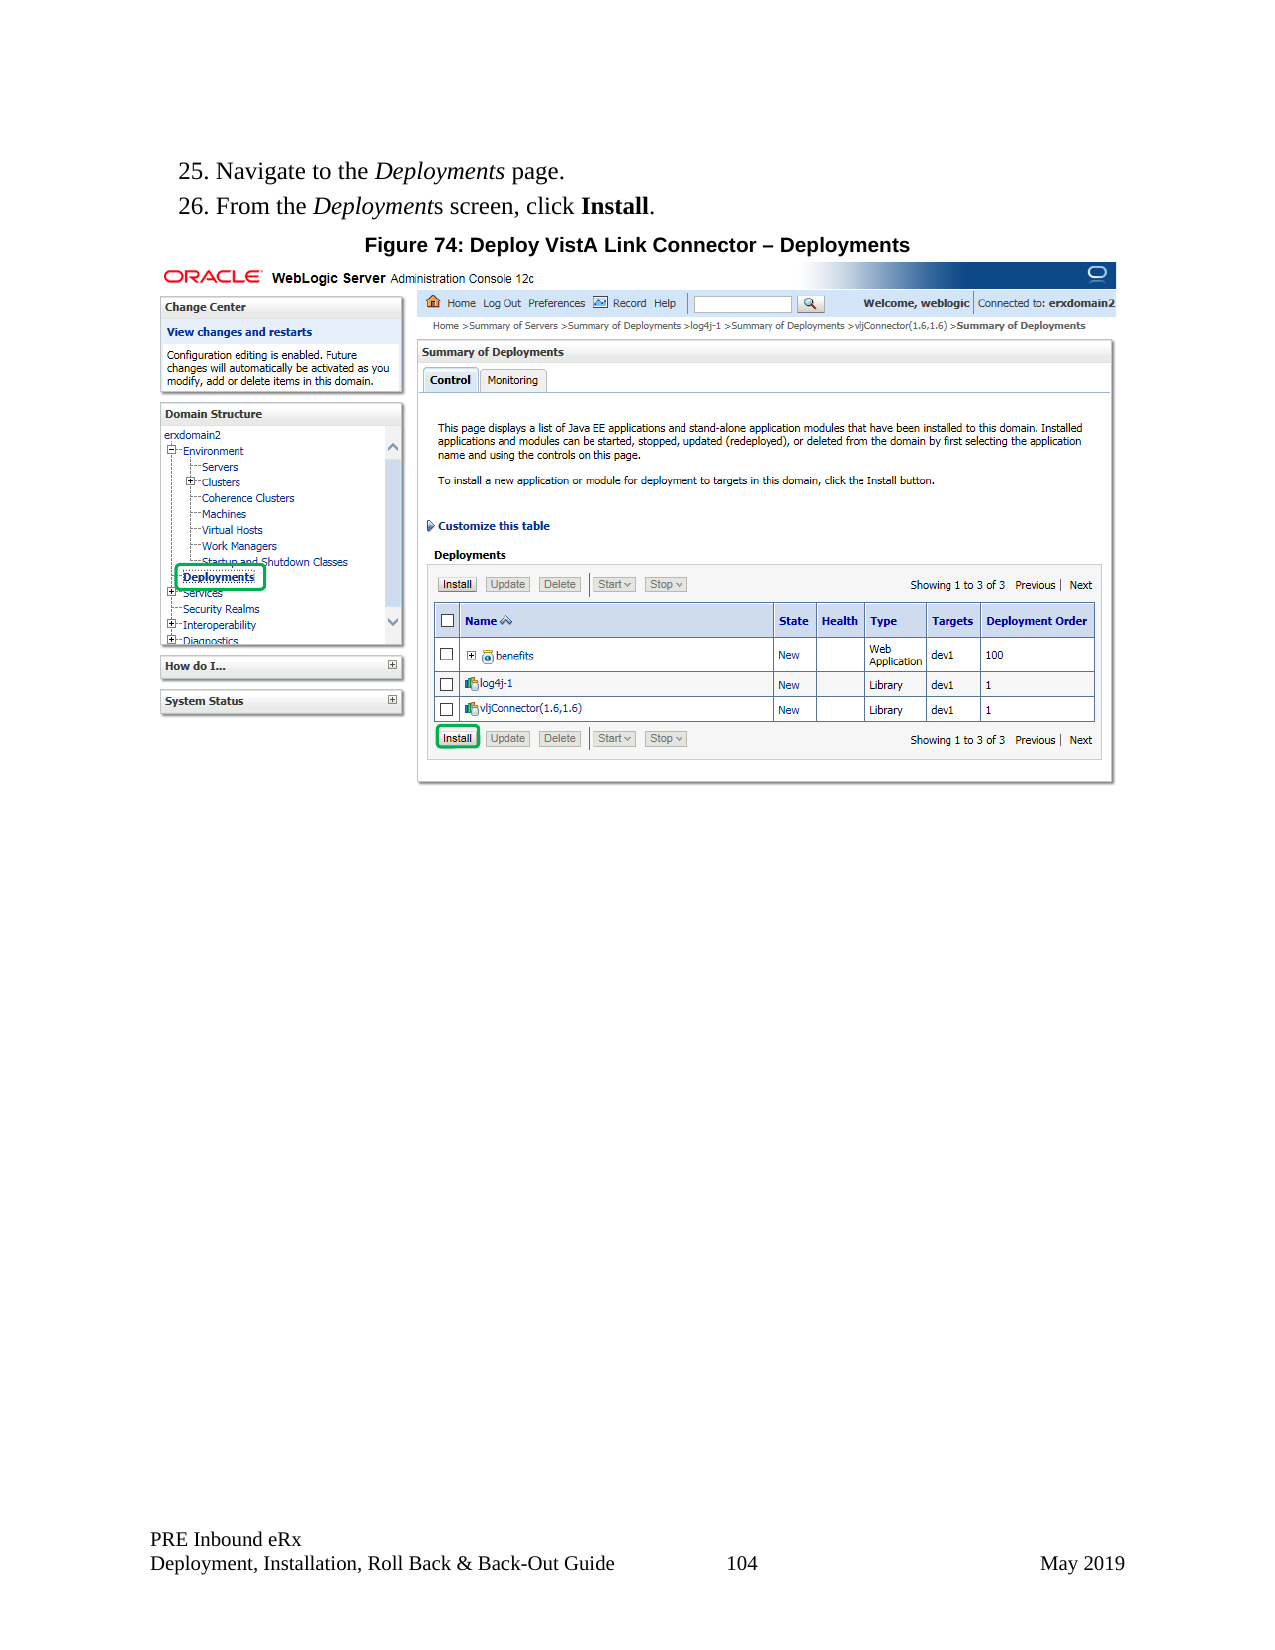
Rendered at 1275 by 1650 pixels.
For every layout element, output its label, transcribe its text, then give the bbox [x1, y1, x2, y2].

text Navigate to the Deployments page. [178, 156, 1125, 185]
text From the Deployments screen, click Install. [178, 191, 1125, 220]
text Figure 74: Deploy VistA Link Connector – Deployments [150, 232, 1125, 256]
picture [158, 262, 1117, 788]
